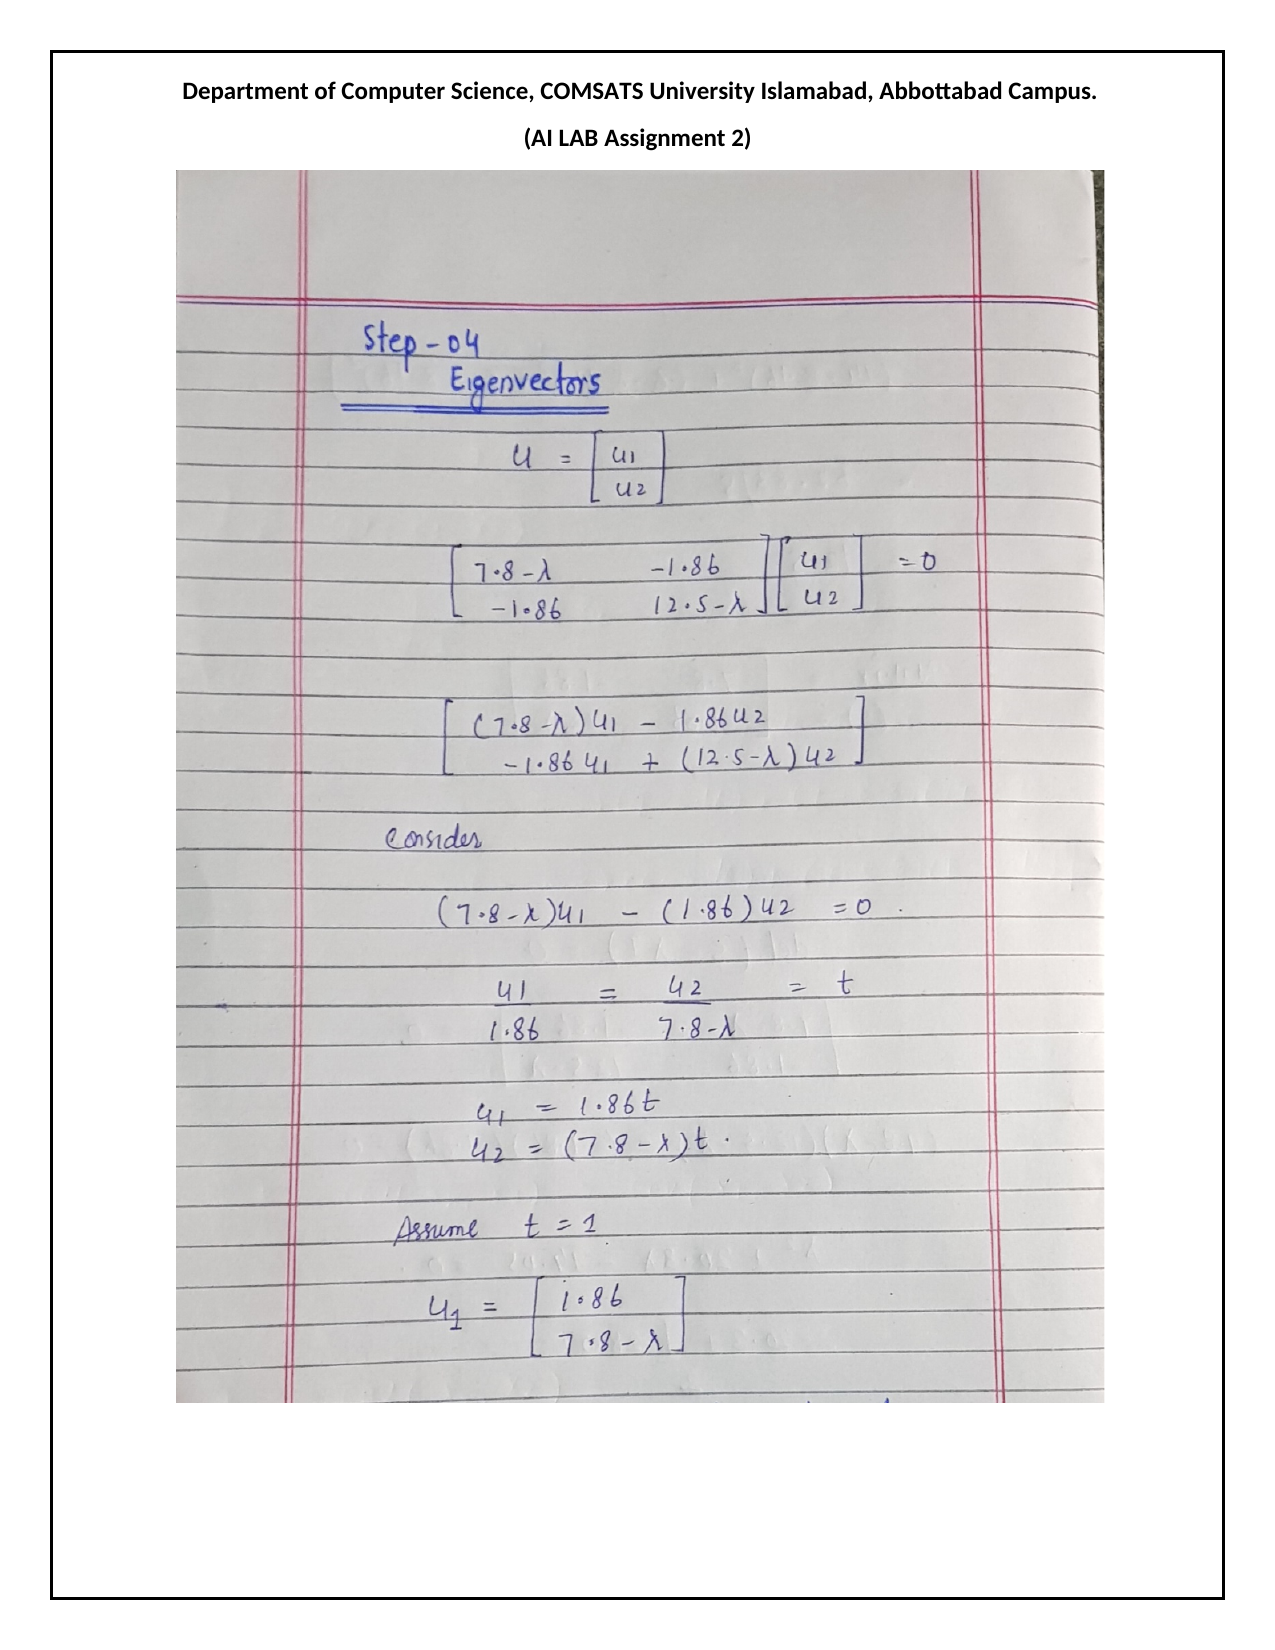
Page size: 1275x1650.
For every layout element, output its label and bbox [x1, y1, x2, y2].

picture [177, 170, 1105, 1403]
